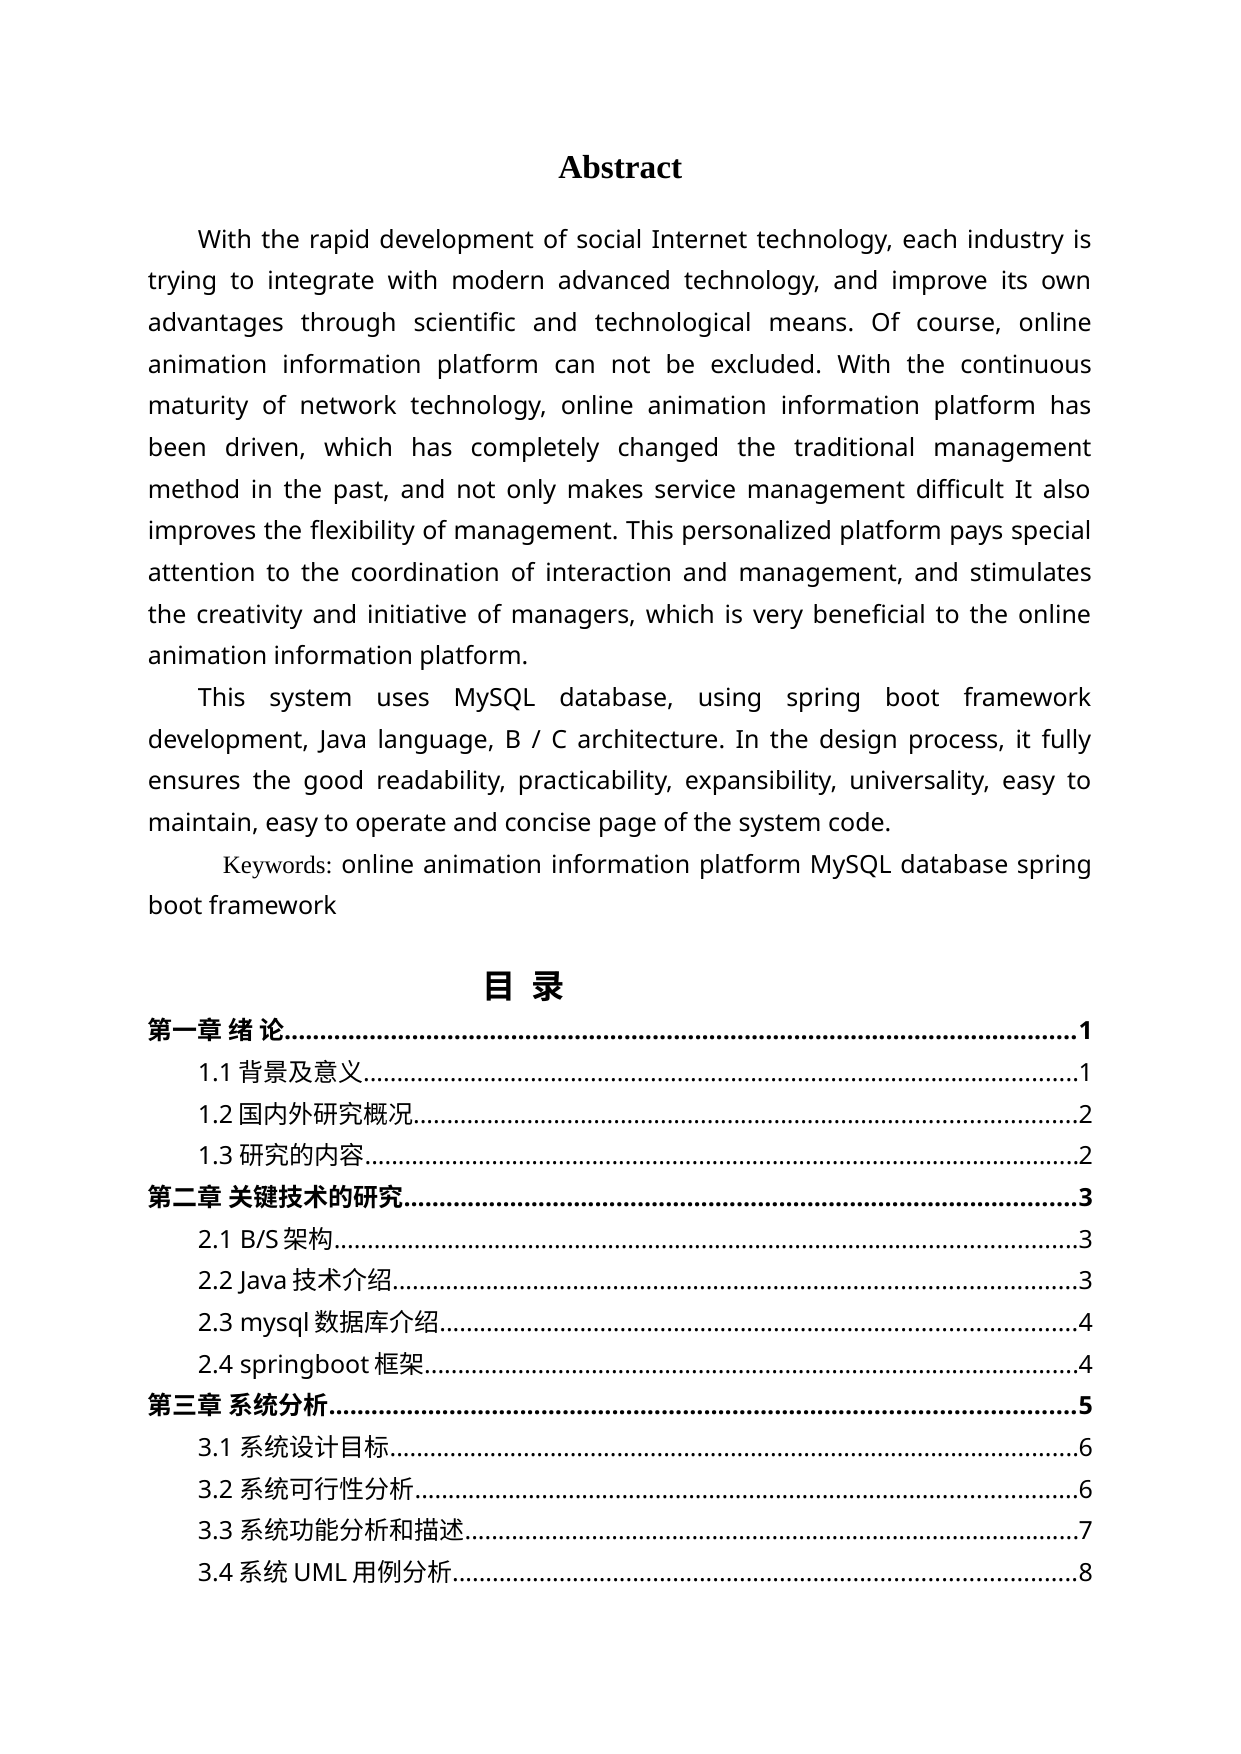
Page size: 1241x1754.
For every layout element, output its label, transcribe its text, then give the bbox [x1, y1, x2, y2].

text Abstract [148, 148, 1092, 186]
text 第二章 关键技术的研究 3 [148, 1173, 1092, 1215]
text 第一章 绪 论 1 [148, 1006, 1092, 1048]
text Keywords: online animation information platform MySQL database spring boot framework [148, 840, 1092, 923]
text With the rapid development of social Internet technology, each industry is trying to integrate with modern advanced technology, and improve its own advantages through scientific and technological means. Of course, online animation information platform can not be excluded. With the continuous maturity of network technology, online animation information platform has been driven, which has completely changed the traditional management method in the past, and not only makes service management difficult It also improves the flexibility of management. This personalized platform pays special attention to the coordination of interaction and management, and stimulates the creativity and initiative of managers, which is very beneficial to the online animation information platform. [148, 215, 1092, 673]
text 1.2国内外研究概况 2 [148, 1090, 1092, 1131]
text 2.1 B/S架构 3 [148, 1215, 1092, 1256]
text 2.4 springboot框架 4 [148, 1340, 1092, 1381]
text 1.1背景及意义 1 [148, 1048, 1092, 1090]
text 3.1 系统设计目标 6 [148, 1423, 1092, 1465]
text 第三章 系统分析 5 [148, 1381, 1092, 1423]
text 2.2 Java技术介绍 3 [148, 1256, 1092, 1298]
text 1.3 研究的内容 2 [148, 1131, 1092, 1173]
text 3.4系统UML用例分析 8 [148, 1548, 1092, 1590]
text 3.2 系统可行性分析 6 [148, 1465, 1092, 1506]
text This system uses MySQL database, using spring boot framework development, Java language, B / C architecture. In the design process, it fully ensures the good readability, practicability, expansibility, universality, easy to maintain, easy to operate and concise page of the system code. [148, 673, 1092, 840]
text 2.3 mysql数据库介绍 4 [148, 1298, 1092, 1340]
text 3.3 系统功能分析和描述 7 [148, 1506, 1092, 1548]
text 目 录 [148, 965, 1092, 1006]
